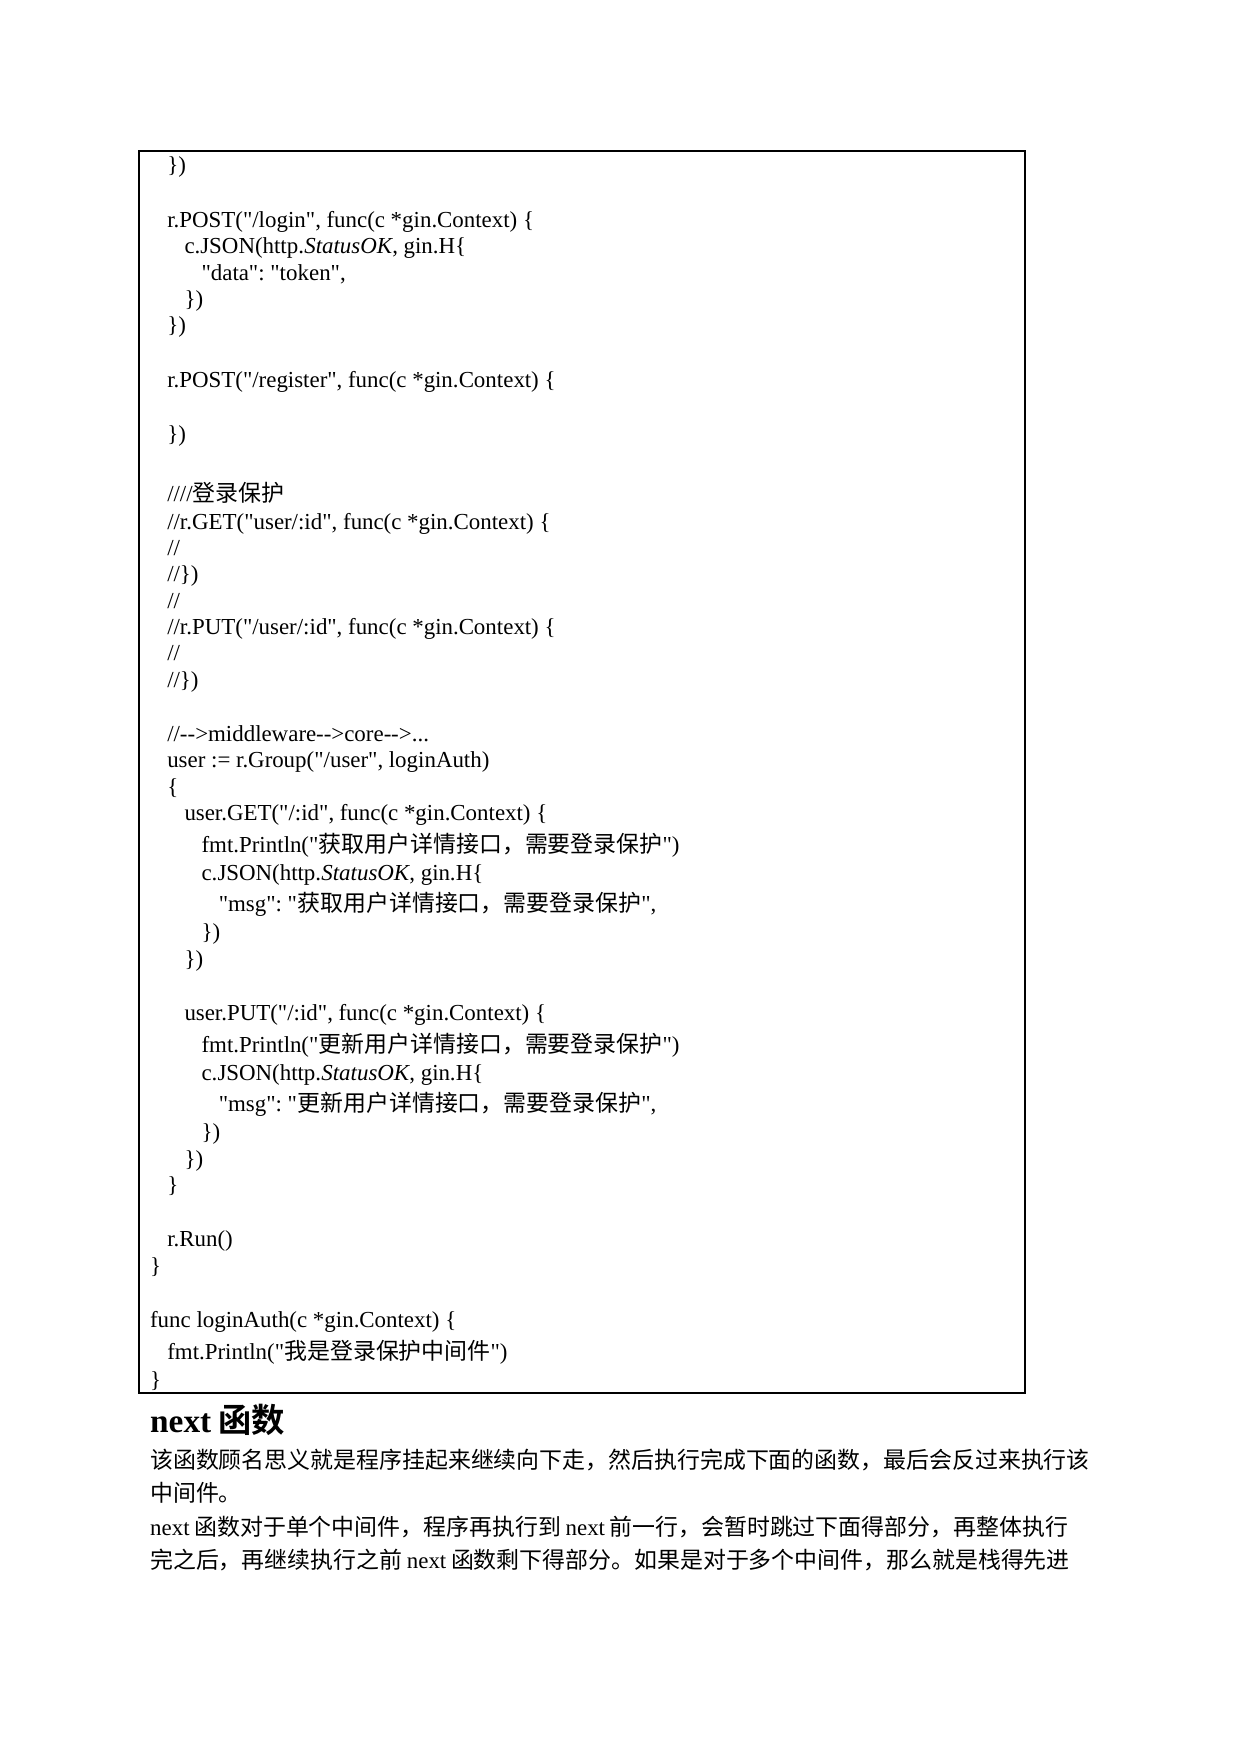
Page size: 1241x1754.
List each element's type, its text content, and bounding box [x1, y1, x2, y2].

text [150, 1508, 1090, 1575]
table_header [140, 152, 1024, 1392]
text 该函数顾名思义就是程序挂起来继续向下走，然后执行完成下面的函数，最后会反过来执行该中间件。 [150, 1442, 1090, 1508]
